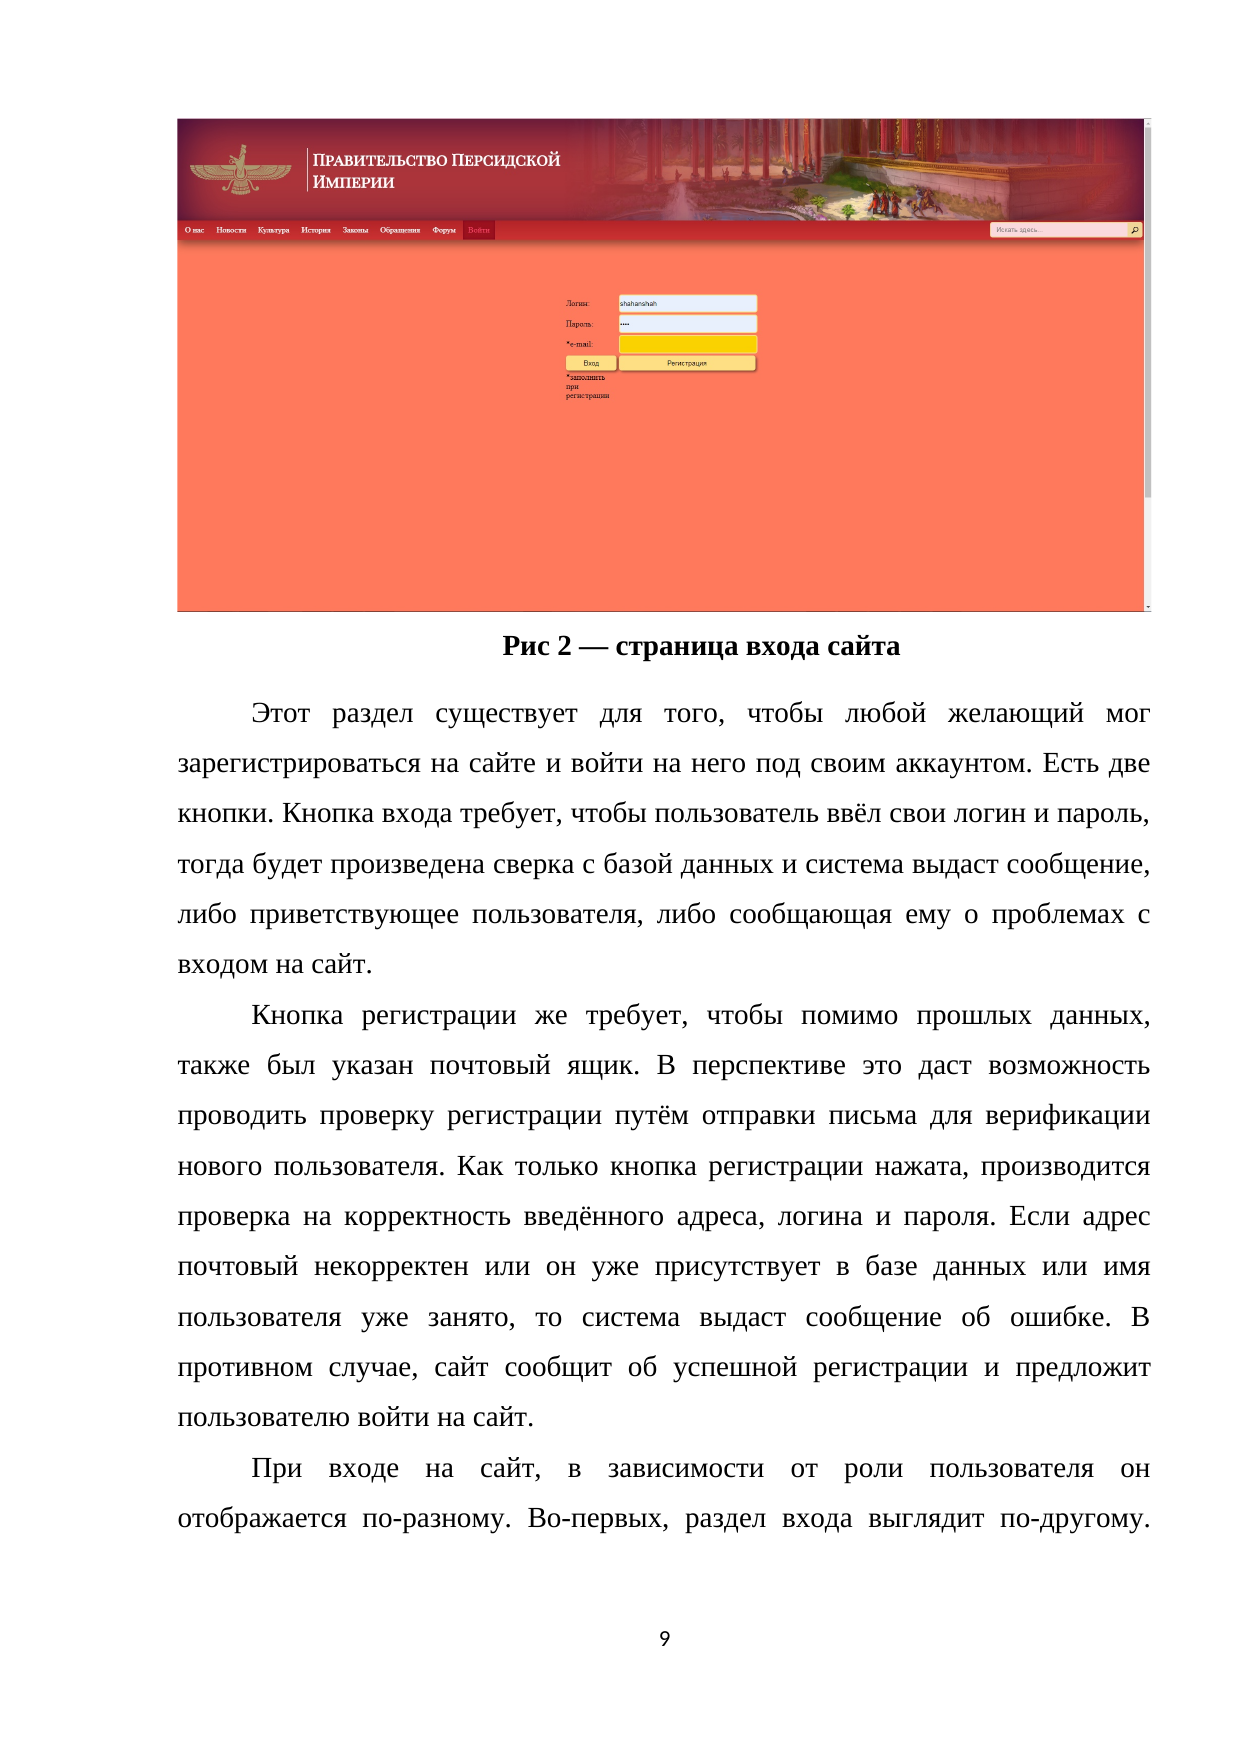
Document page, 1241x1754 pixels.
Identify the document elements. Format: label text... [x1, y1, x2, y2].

text Кнопка регистрации же требует, чтобы помимо прошлых данных, также был указан почтовый ящик. В перспективе это даст возможность проводить проверку регистрации путём отправки письма для верификации нового пользователя. Как только кнопка регистрации нажата, производится проверка на корректность введённого адреса, логина и пароля. Если адрес почтовый некорректен или он уже присутствует в базе данных или имя пользователя уже занято, то система выдаст сообщение об ошибке. В противном случае, сайт сообщит об успешной регистрации и предложит пользователю войти на сайт. [177, 997, 1152, 1433]
picture [177, 118, 1152, 612]
text Этот раздел существует для того, чтобы любой желающий мог зарегистрироваться на сайте и войти на него под своим аккаунтом. Есть две кнопки. Кнопка входа требует, чтобы пользователь ввёл свои логин и пароль, тогда будет произведена сверка с базой данных и система выдаст сообщение, либо приветствующее пользователя, либо сообщающая ему о проблемах с входом на сайт. [177, 695, 1152, 980]
subtitle Рис 2 — страница входа сайта [177, 612, 1152, 662]
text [177, 1450, 1152, 1533]
